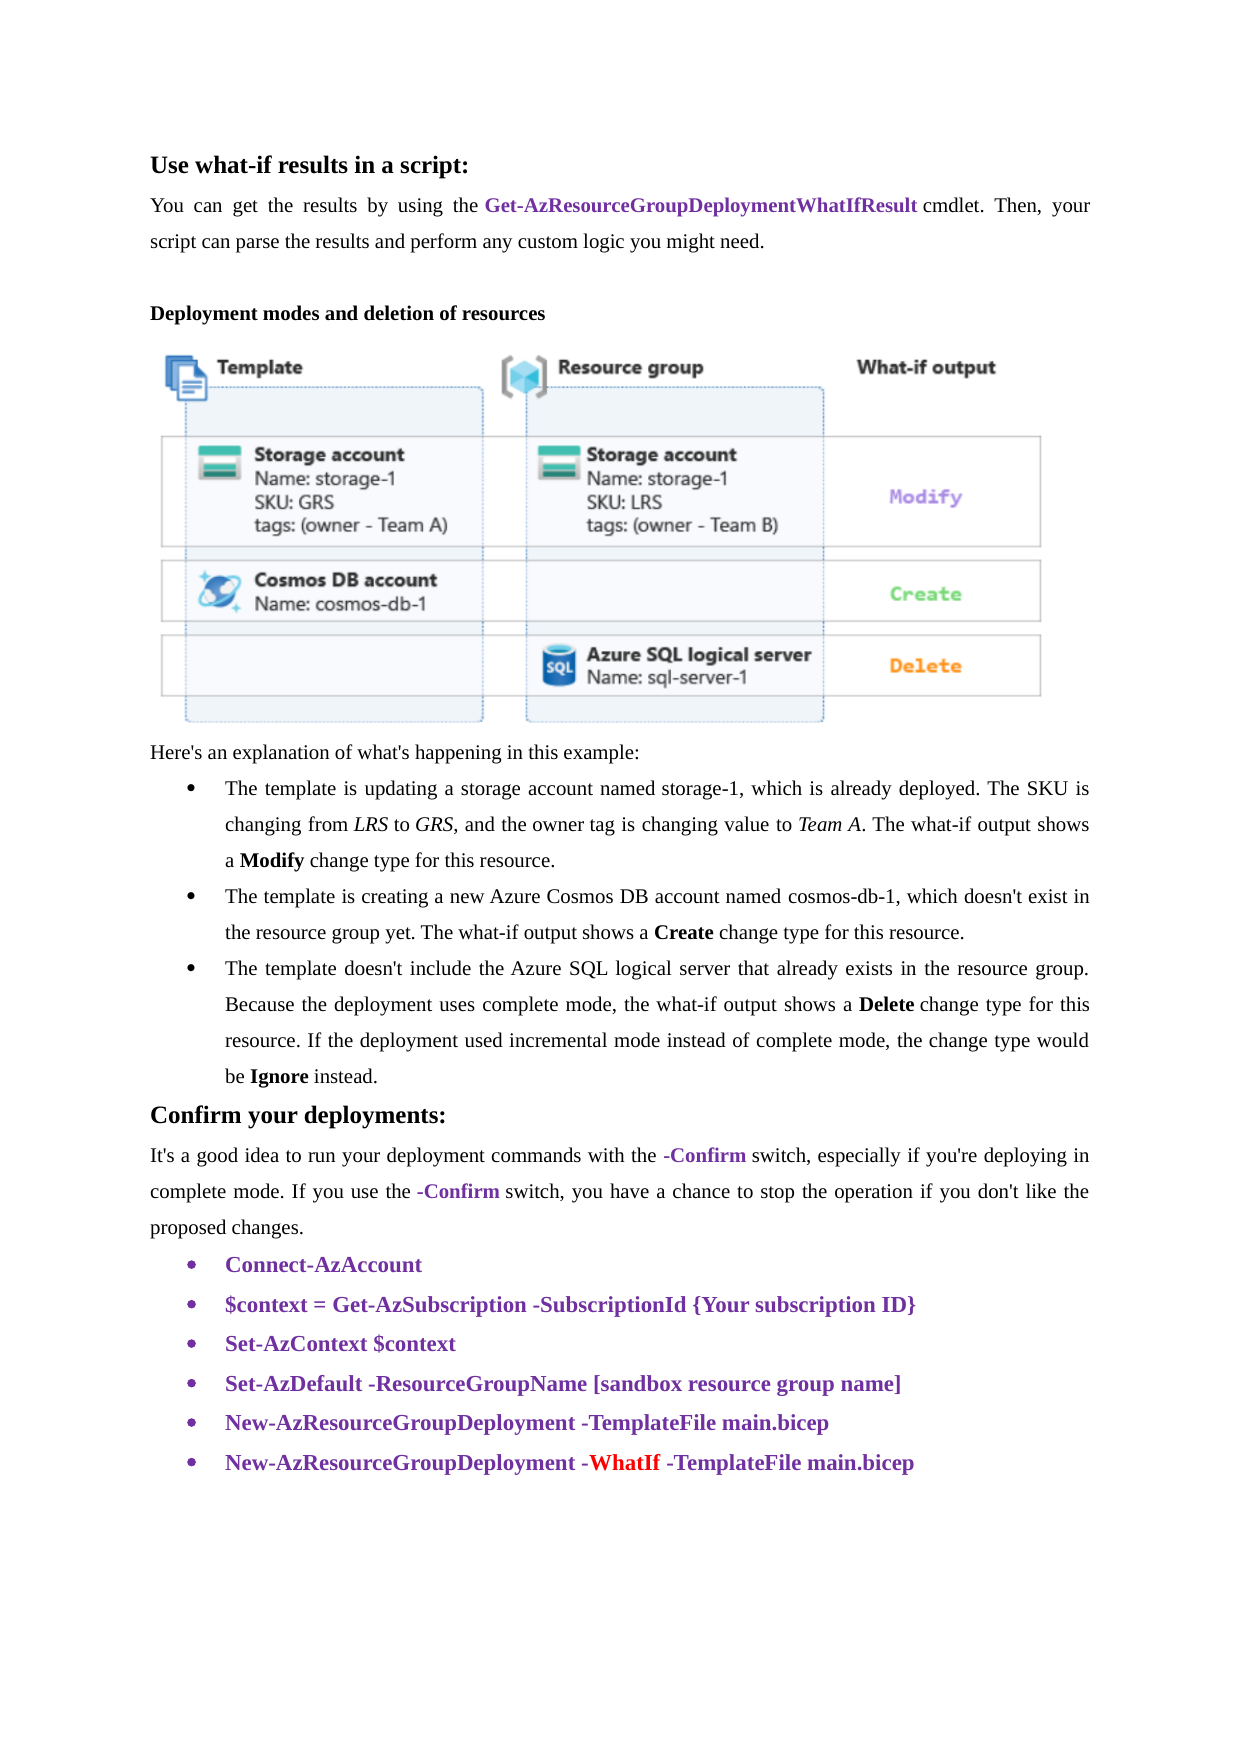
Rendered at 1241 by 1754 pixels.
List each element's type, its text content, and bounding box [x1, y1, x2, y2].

text It's a good idea to run your deployment commands with the -Confirm switch, especially if you're deploying in complete mode. If you use the -Confirm switch, you have a chance to stop the operation if you don't like the proposed changes. [150, 1143, 1090, 1239]
list New-AzResourceGroupDeployment -WhatIf -TemplateFile main.bicep [187, 1449, 1090, 1475]
list $context = Get-AzSubscription -SubscriptionId {Your subscription ID} [187, 1291, 1090, 1317]
list The template is creating a new Azure Cosmos DB account named cosmos-db-1, which doesn't exist in the resource group yet. The what-if output shows a Create change type for this resource. [187, 884, 1090, 944]
picture [150, 337, 1044, 723]
text Here's an explanation of what's happening in this example: [150, 740, 1090, 764]
text Confirm your deployments: [150, 1100, 1090, 1129]
list Set-AzDefault -ResourceGroupName [sandbox resource group name] [187, 1370, 1090, 1396]
list The template doesn't include the Azure SQL logical server that already exists in the resource group. Because the deployment uses complete mode, the what-if output shows a Delete change type for this resource. If the deployment used incremental mode instead of complete mode, the change type would be Ignore instead. [187, 956, 1090, 1088]
list Set-AzContext $context [187, 1330, 1090, 1357]
list Connect-AzAccount [187, 1251, 1090, 1278]
list The template is updating a storage account named storage-1, which is already deployed. The SKU is changing from LRS to GRS, and the owner tag is changing value to Team A. The what-if output shows a Modify change type for this resource. [187, 776, 1090, 872]
text Use what-if results in a script: [150, 150, 1090, 179]
text Deployment modes and deletion of resources [150, 301, 1090, 325]
list New-AzResourceGroupDeployment -TemplateFile main.bicep [187, 1409, 1090, 1436]
text You can get the results by using the Get-AzResourceGroupDeploymentWhatIfResult cmdlet. Then, your script can parse the results and perform any custom logic you might need. [150, 193, 1090, 253]
